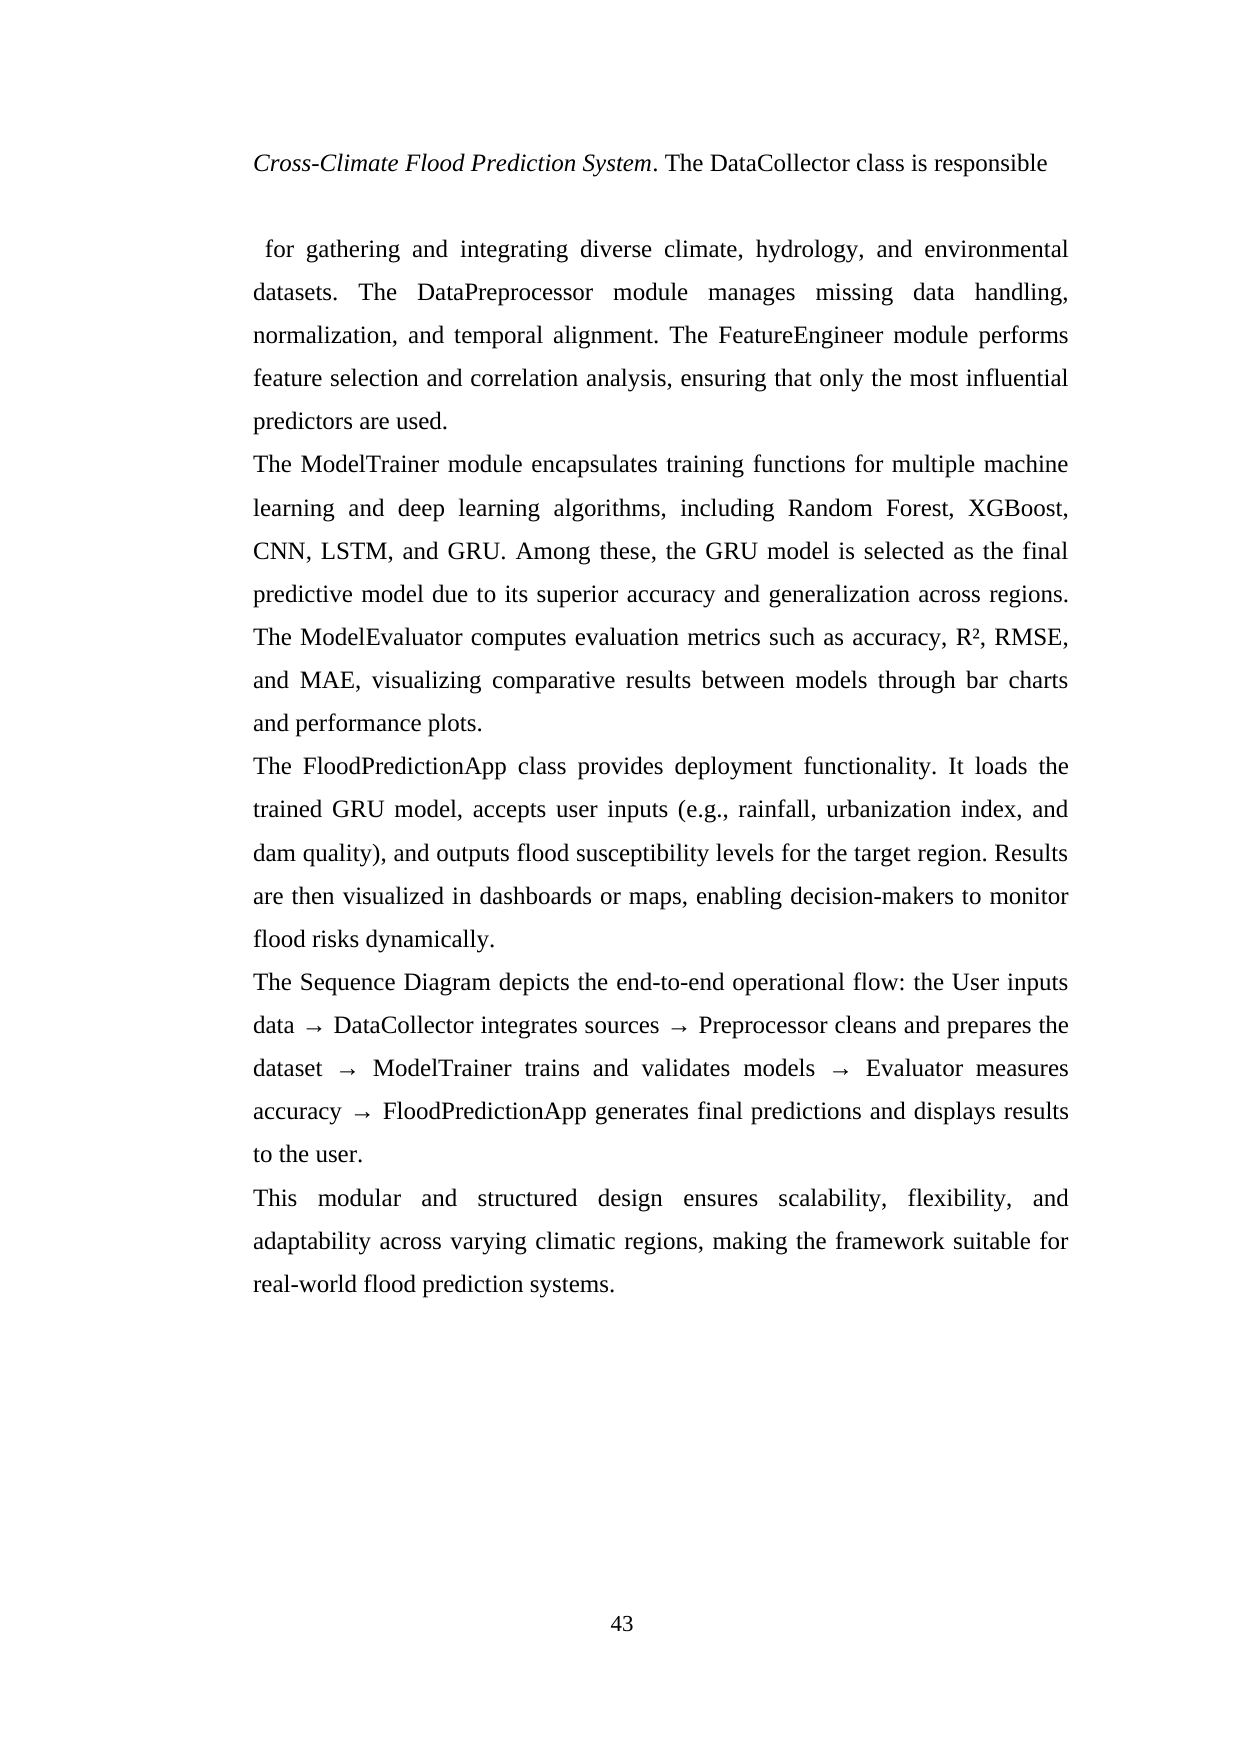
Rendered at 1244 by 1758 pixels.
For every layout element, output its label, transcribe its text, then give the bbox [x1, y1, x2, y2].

text The Sequence Diagram depicts the end-to-end operational flow: the User inputs data → DataCollector integrates sources → Preprocessor cleans and prepares the dataset → ModelTrainer trains and validates models → Evaluator measures accuracy → FloodPredictionApp generates final predictions and displays results to the user. [253, 967, 1069, 1168]
text The ModelTrainer module encapsulates training functions for multiple machine learning and deep learning algorithms, including Random Forest, XGBoost, CNN, LSTM, and GRU. Among these, the GRU model is selected as the final predictive model due to its superior accuracy and generalization across regions. The ModelEvaluator computes evaluation metrics such as accuracy, R², RMSE, and MAE, visualizing comparative results between models through bar charts and performance plots. [253, 449, 1069, 737]
text The FloodPredictionApp class provides deployment functionality. It loads the trained GRU model, accepts user inputs (e.g., rainfall, urbanization index, and dam quality), and outputs flood susceptibility levels for the target region. Results are then visualized in dashboards or maps, enabling decision-makers to monitor flood risks dynamically. [253, 751, 1069, 953]
text for gathering and integrating diverse climate, hydrology, and environmental datasets. The DataPreprocessor module manages missing data handling, normalization, and temporal alignment. The FeatureEngineer module performs feature selection and correlation analysis, ensuring that only the most influential predictors are used. [253, 234, 1069, 435]
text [253, 148, 1069, 176]
text This modular and structured design ensures scalability, flexibility, and adaptability across varying climatic regions, making the framework suitable for real-world flood prediction systems. [253, 1183, 1069, 1298]
